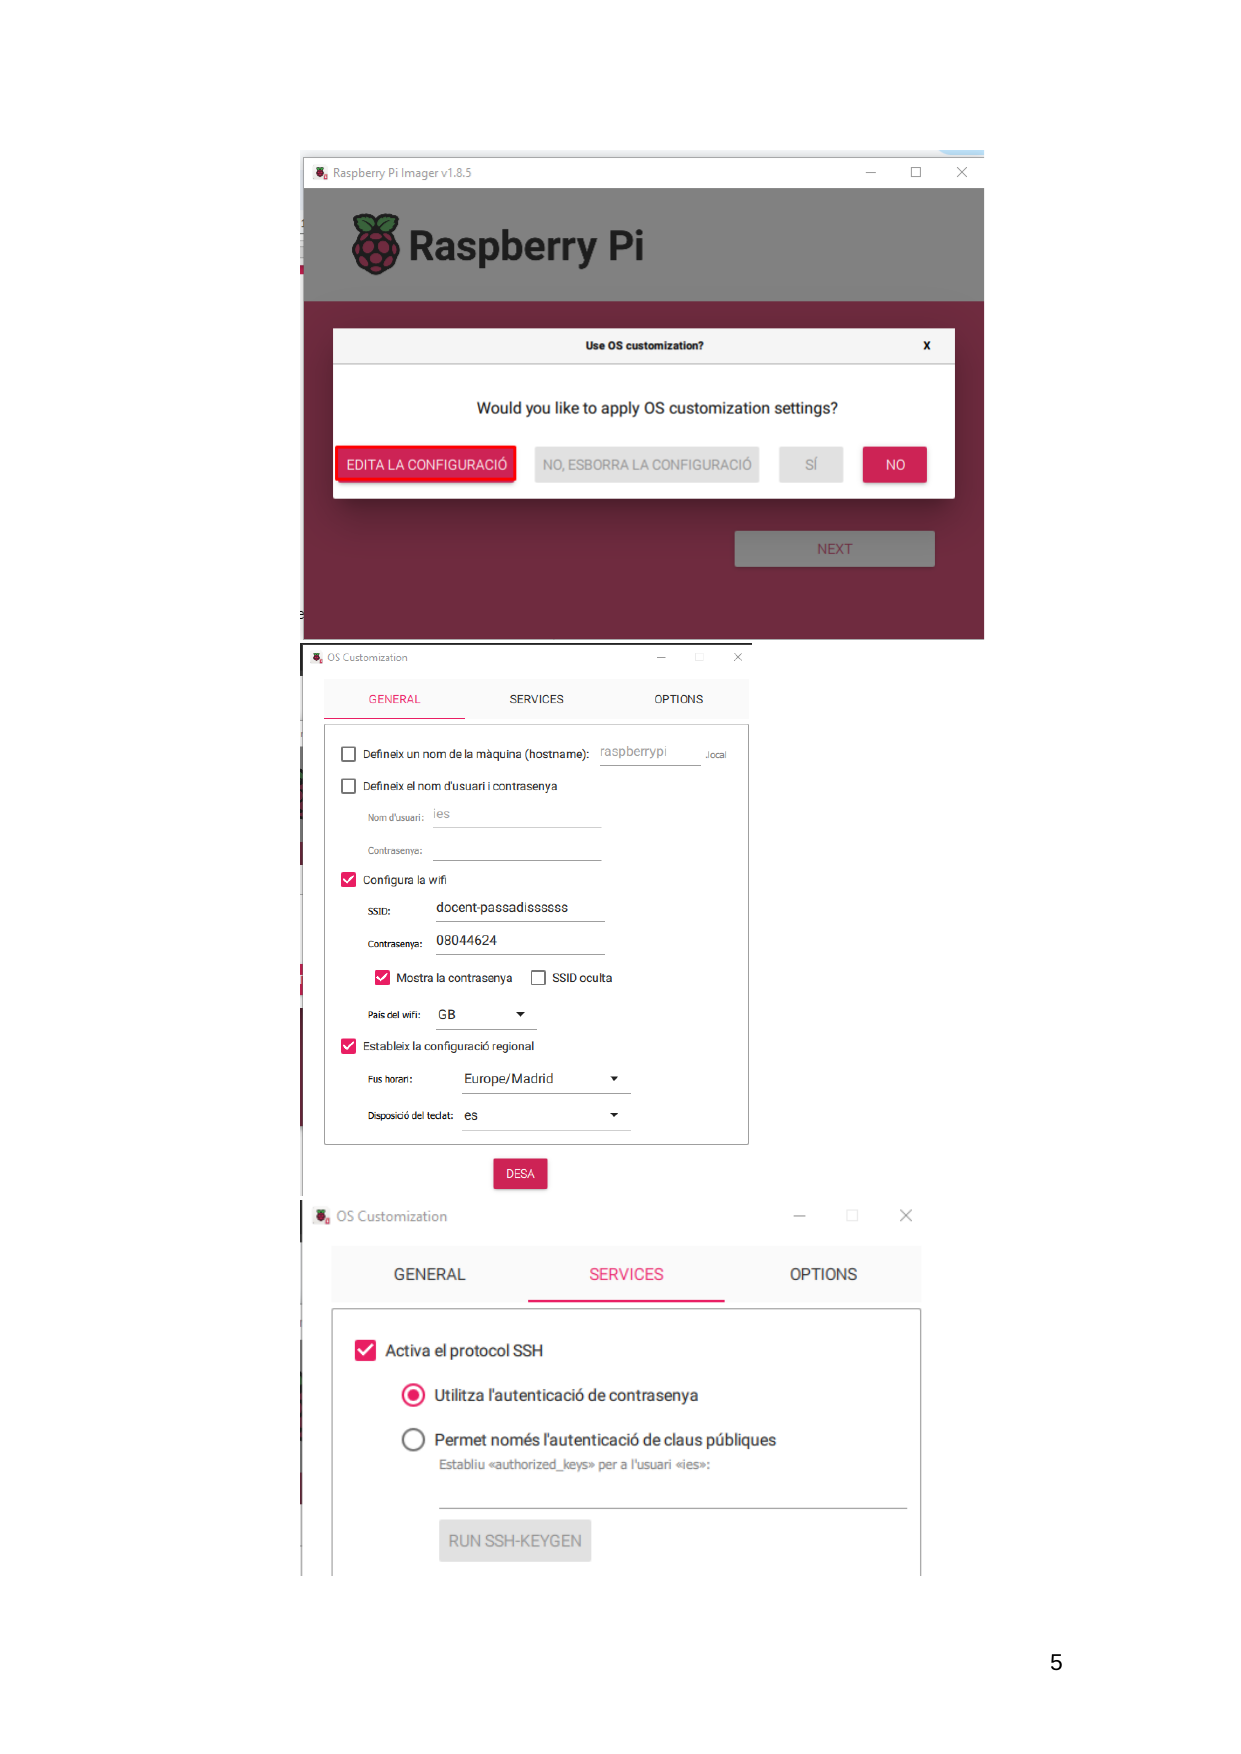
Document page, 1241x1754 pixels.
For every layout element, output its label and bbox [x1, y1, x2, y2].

picture [300, 1200, 926, 1576]
picture [300, 643, 752, 1196]
picture [300, 150, 985, 640]
